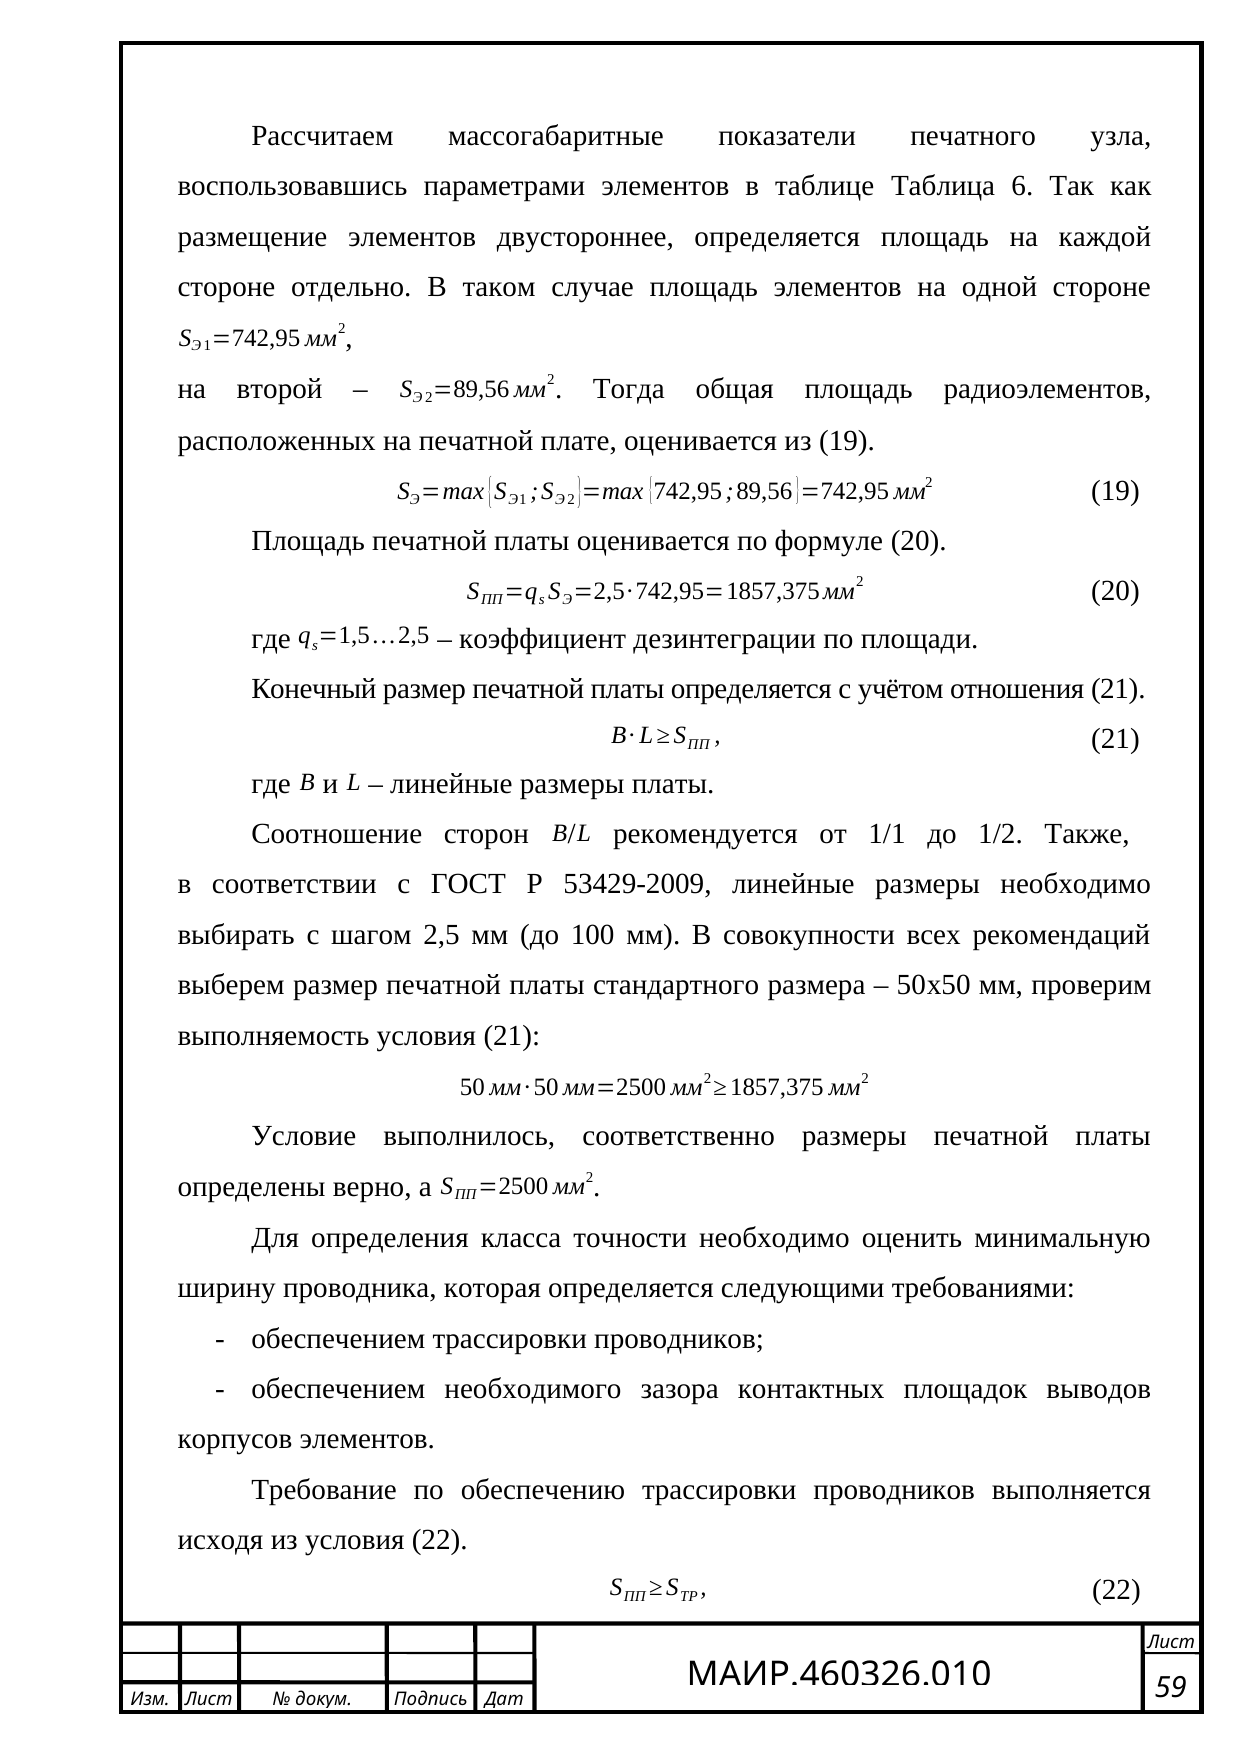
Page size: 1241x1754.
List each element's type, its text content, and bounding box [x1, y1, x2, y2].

text где – коэффициент дезинтеграции по площади. [177, 621, 1152, 654]
table_header [177, 1573, 1080, 1623]
table_header (19) [1078, 473, 1151, 523]
table_header (20) [1078, 573, 1151, 621]
list обеспечением необходимого зазора контактных площадок выводов корпусов элементов. [177, 1371, 1152, 1455]
table_header [177, 473, 1077, 523]
text Площадь печатной платы оценивается по формуле (20). [177, 523, 1152, 556]
text где и – линейные размеры платы. [177, 766, 1152, 799]
list обеспечением трассировки проводников; [177, 1321, 1152, 1354]
table_header [177, 722, 1077, 766]
text Для определения класса точности необходимо оценить минимальную ширину проводника, которая определяется следующими требованиями: [177, 1220, 1152, 1304]
text Условие выполнилось, соответственно размеры печатной платы определены верно, а . [177, 1118, 1152, 1203]
table_header (22) [1080, 1573, 1152, 1623]
text Рассчитаем массогабаритные показатели печатного узла, воспользовавшись параметрами элементов в таблице 6. Так как размещение элементов двустороннее, определяется площадь на каждой стороне отдельно. В таком случае площадь элементов на одной стороне , на второй – . Тогда общая площадь радиоэлементов, расположенных на печатной плате, оценивается из (19). [177, 118, 1152, 456]
text Требование по обеспечению трассировки проводников выполняется исходя из условия (22). [177, 1472, 1152, 1556]
table_header [177, 573, 1077, 621]
text Конечный размер печатной платы определяется с учётом отношения (21). [177, 671, 1152, 705]
table_header (21) [1078, 722, 1151, 766]
text Соотношение сторон / рекомендуется от 1/1 до 1/2. Также, в соответствии с ГОСТ Р 53429-2009, линейные размеры необходимо выбирать с шагом 2,5 мм (до 100 мм). В совокупности всех рекомендаций выберем размер печатной платы стандартного размера – 50x50 мм, проверим выполняемость условия (21): [177, 816, 1152, 1051]
